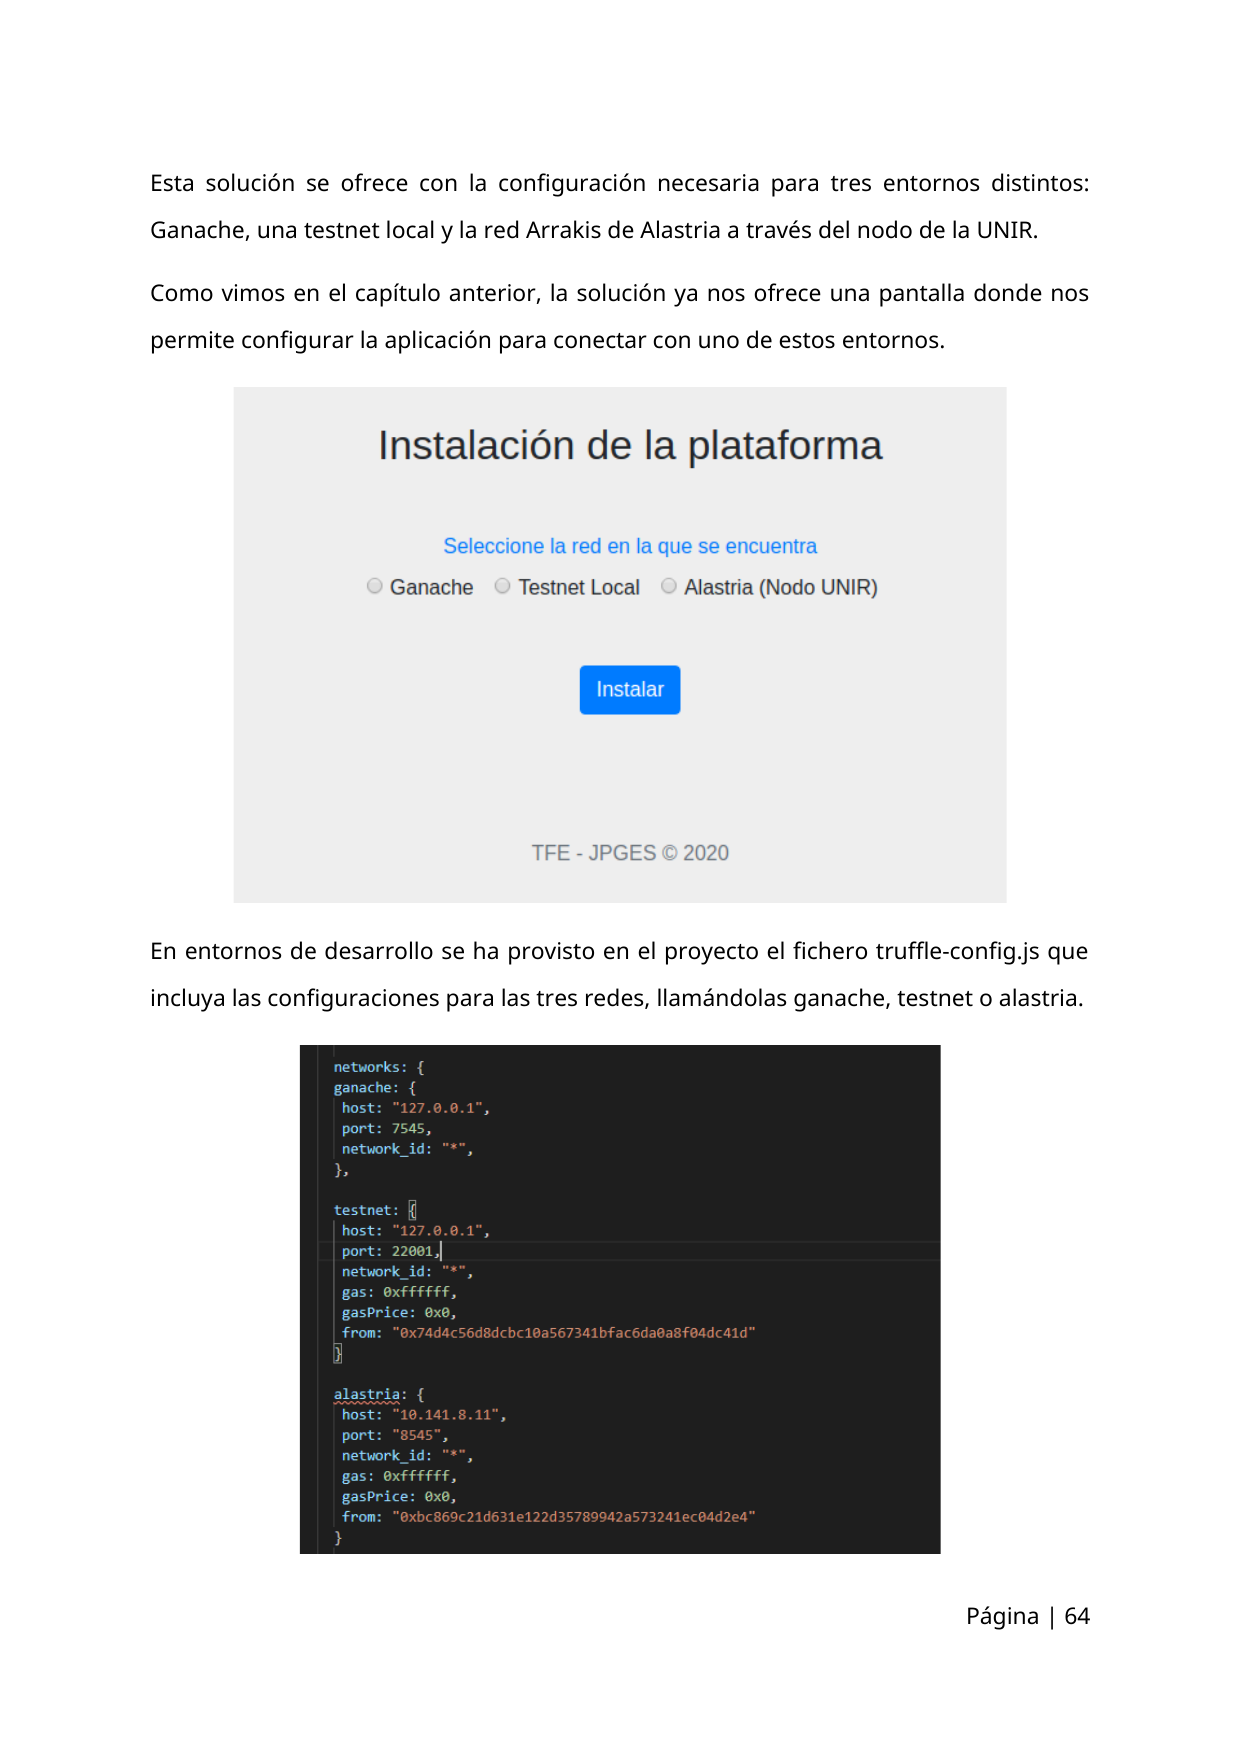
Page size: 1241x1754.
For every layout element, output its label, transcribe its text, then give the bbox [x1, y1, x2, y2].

text En entornos de desarrollo se ha provisto en el proyecto el fichero truffle-config.js que incluya las configuraciones para las tres redes, llamándolas ganache, testnet o alastria. [150, 935, 1090, 1013]
text Como vimos en el capítulo anterior, la solución ya nos ofrece una pantalla donde nos permite configurar la aplicación para conectar con uno de estos entornos. [150, 277, 1090, 355]
text Esta solución se ofrece con la configuración necesaria para tres entornos distintos: Ganache, una testnet local y la red Arrakis de Alastria a través del nodo de la UNIR. [150, 167, 1090, 245]
picture [299, 1045, 941, 1554]
picture [233, 387, 1007, 903]
